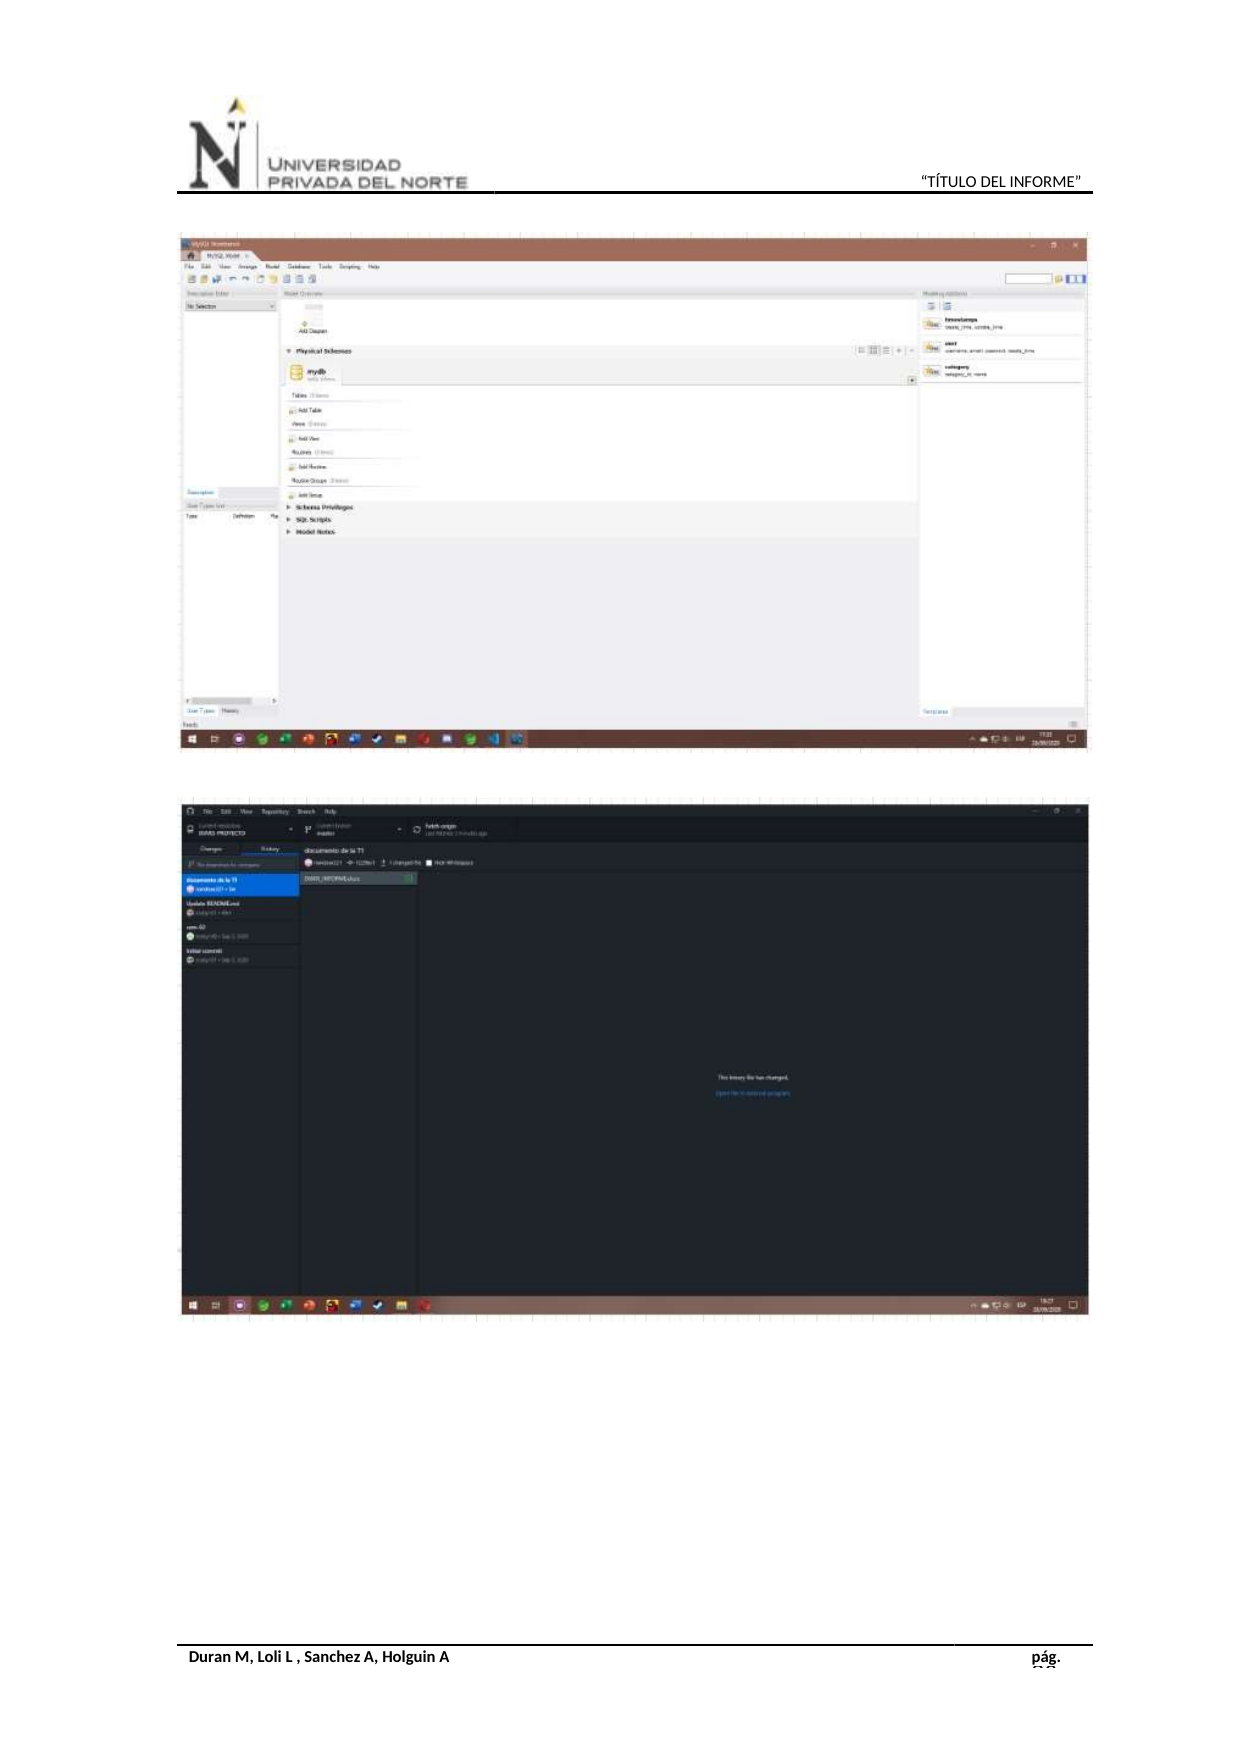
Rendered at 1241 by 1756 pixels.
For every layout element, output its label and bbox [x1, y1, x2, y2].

picture [177, 232, 1093, 753]
picture [177, 797, 1090, 1322]
picture [188, 95, 469, 191]
